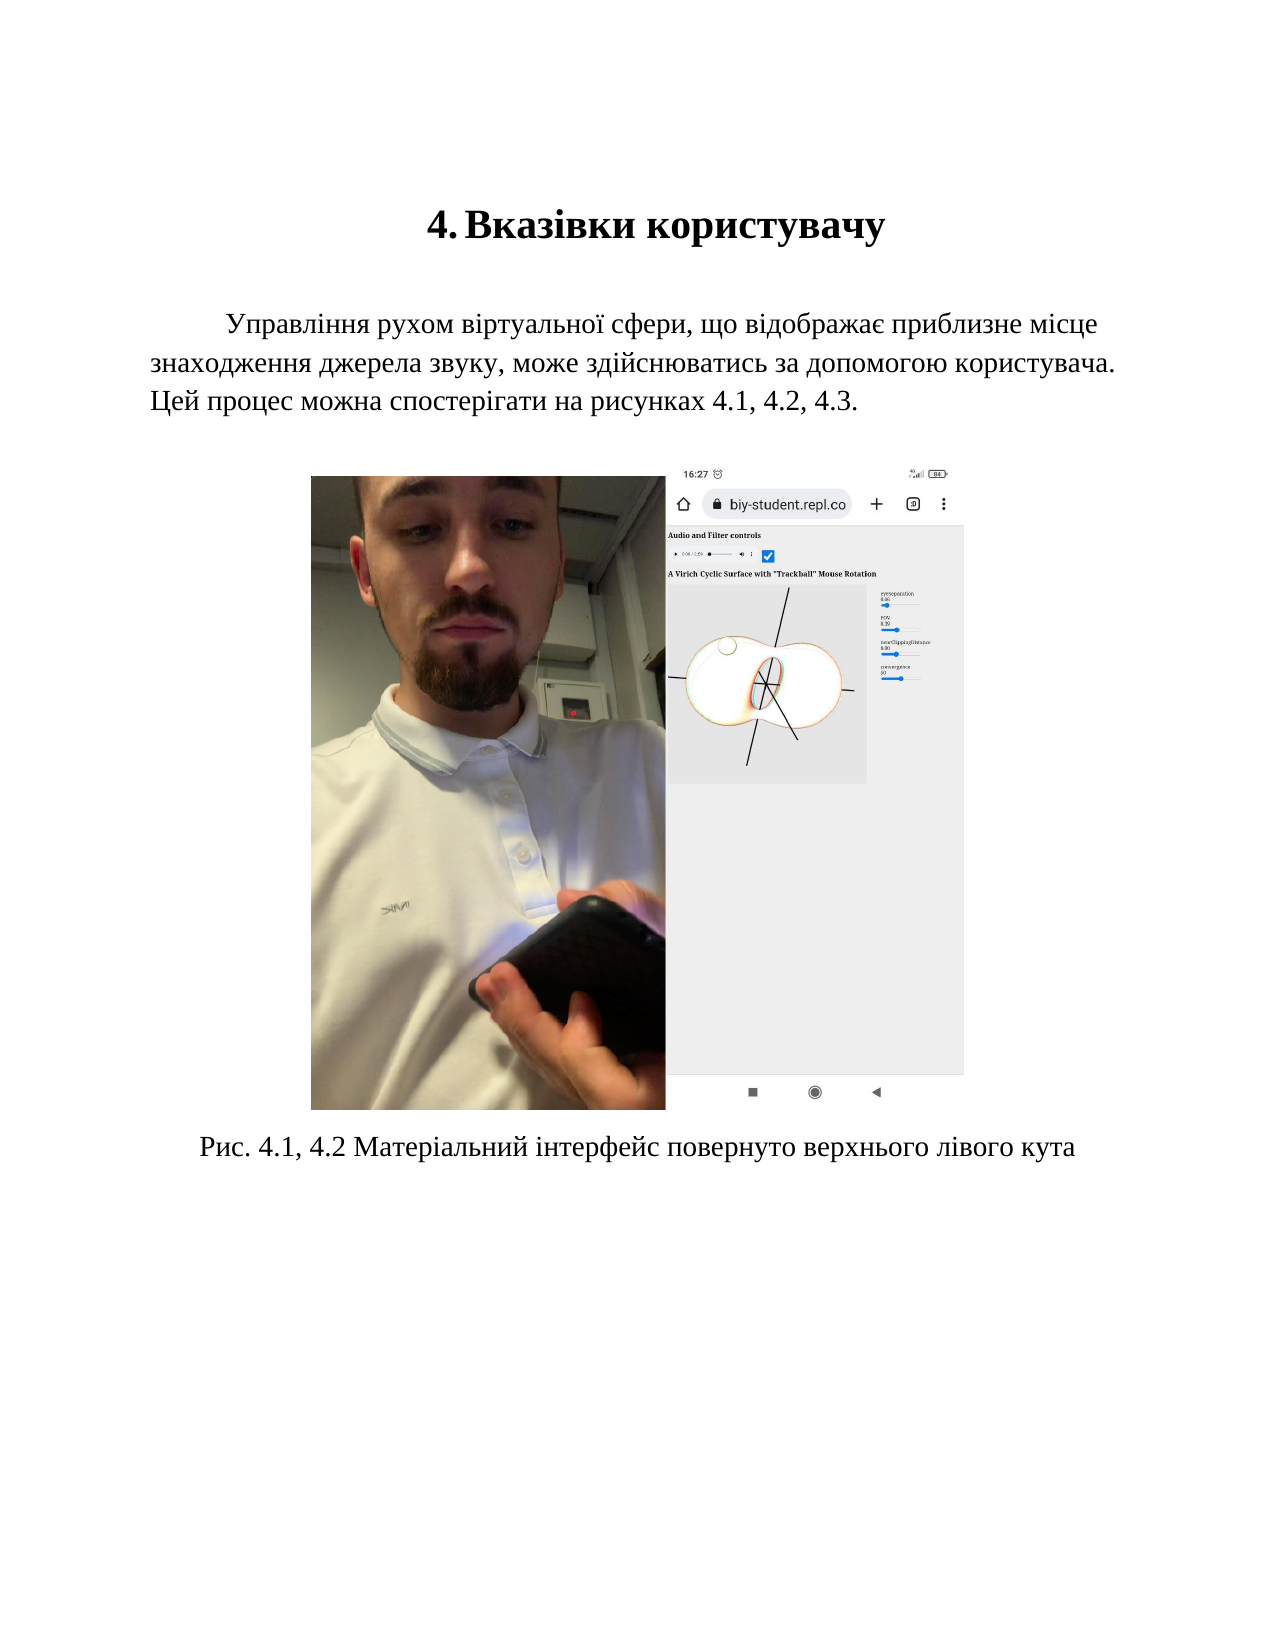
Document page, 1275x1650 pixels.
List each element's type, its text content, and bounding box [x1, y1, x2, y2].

picture [311, 460, 964, 1110]
subtitle Управління рухом віртуальної сфери, що відображає приблизне місце знаходження джерела звуку, може здійснюватись за допомогою користувача. Цей процес можна спостерігати на рисунках 4.1, 4.2, 4.3. [150, 306, 1125, 417]
text Рис. 4.1, 4.2 Матеріальний інтерфейс повернуто верхнього лівого кута [150, 1129, 1125, 1162]
subtitle Вказівки користувачу [187, 200, 1125, 248]
